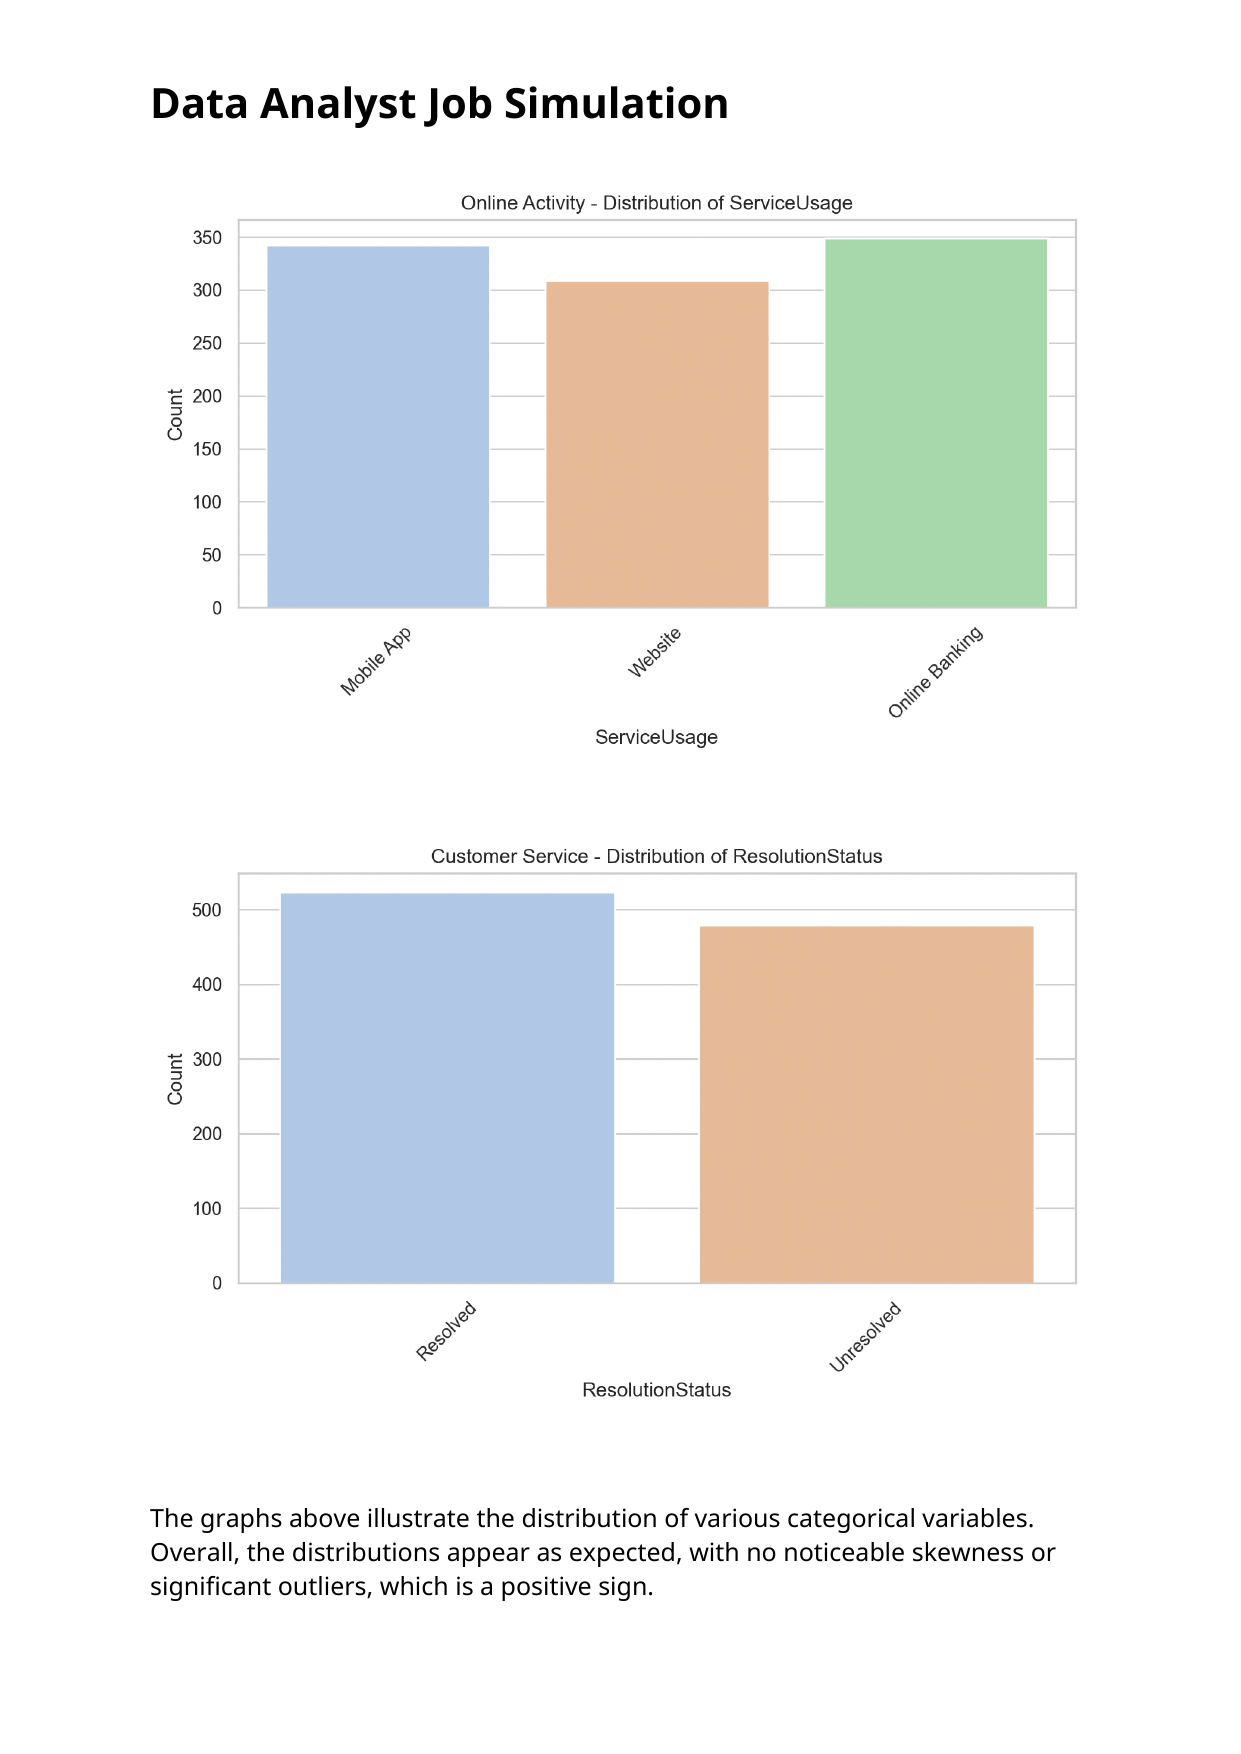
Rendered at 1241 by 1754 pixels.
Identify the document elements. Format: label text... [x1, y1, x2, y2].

text The graphs above illustrate the distribution of various categorical variables. Overall, the distributions appear as expected, with no noticeable skewness or significant outliers, which is a positive sign. [150, 1501, 1090, 1603]
picture [150, 182, 1091, 762]
picture [150, 833, 1091, 1416]
